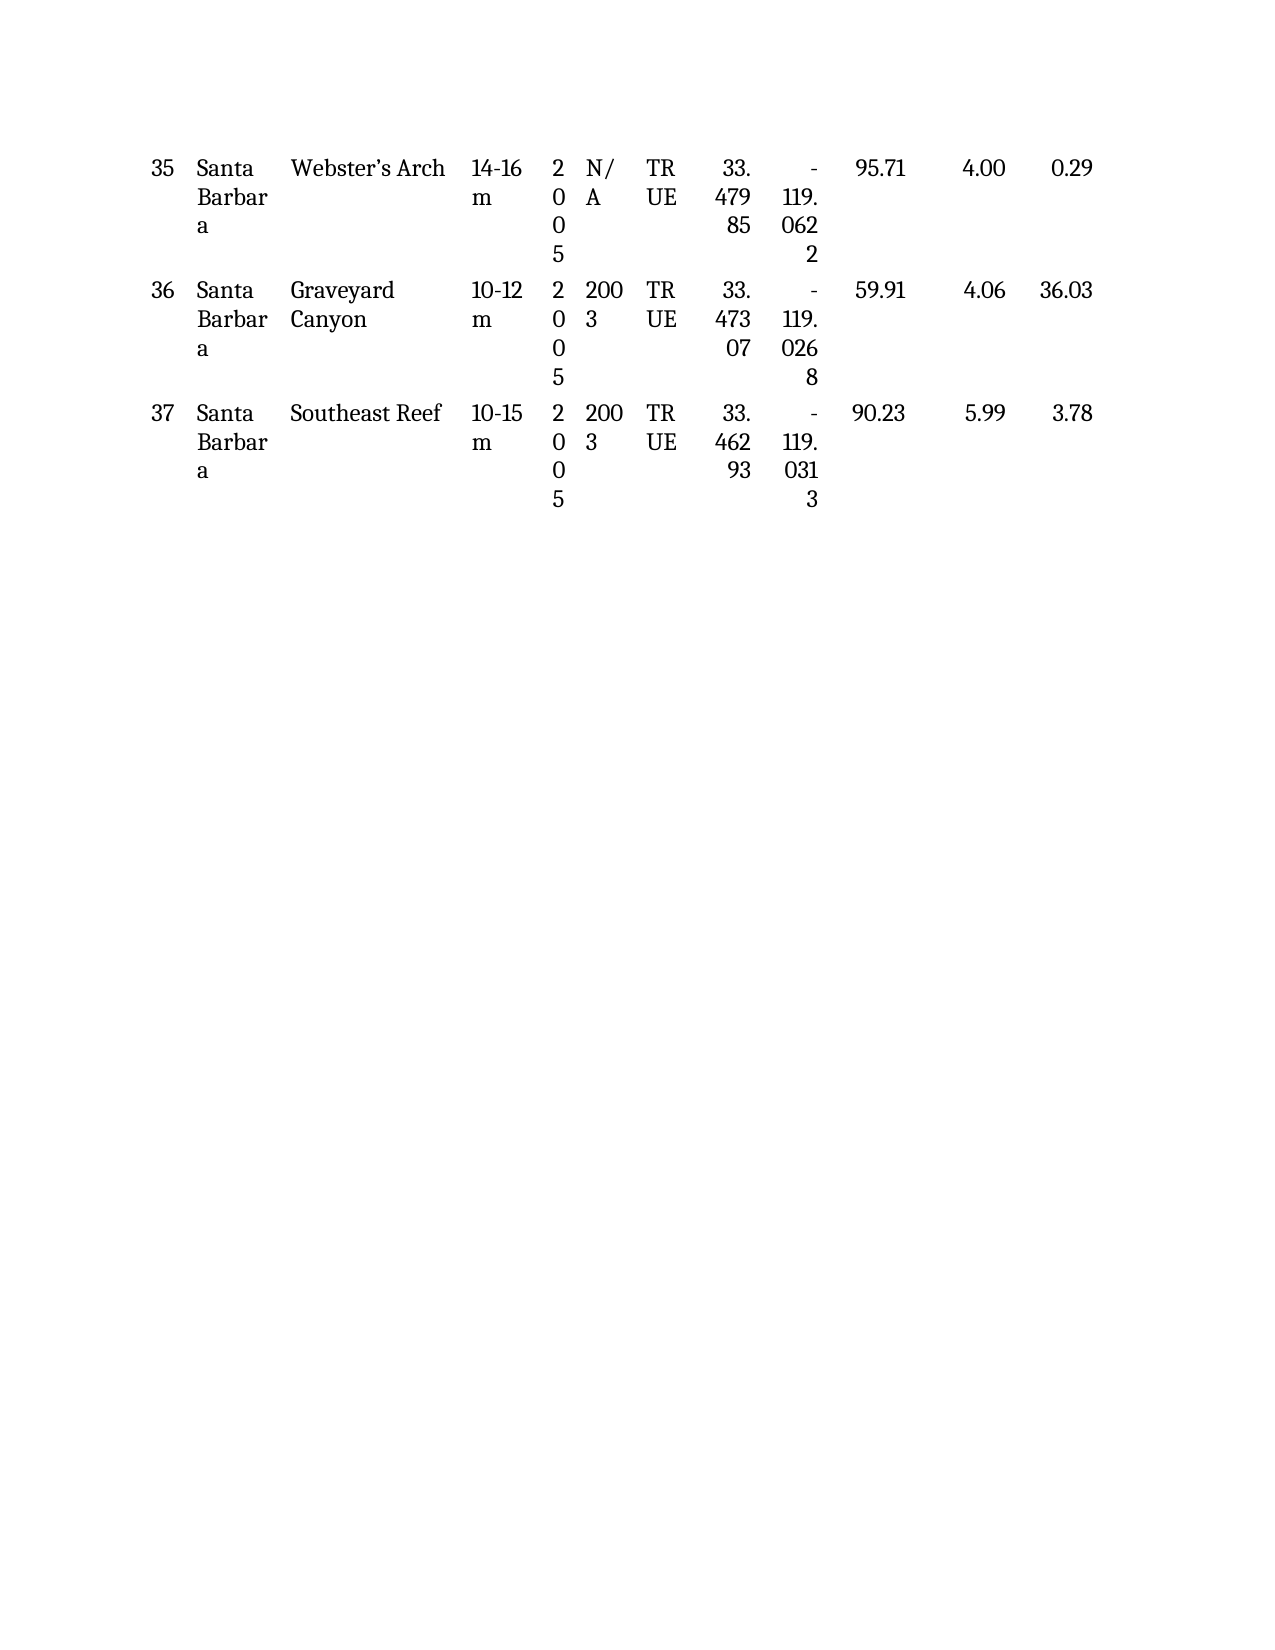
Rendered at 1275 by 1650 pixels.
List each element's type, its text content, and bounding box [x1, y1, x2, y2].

table_cell 10-15 m [460, 395, 541, 517]
table_cell 59.91 [829, 273, 916, 395]
table_cell 35 [139, 150, 186, 272]
table_cell 4.00 [916, 150, 1017, 272]
table_cell 5.99 [916, 395, 1017, 517]
table_cell 10-12 m [460, 273, 541, 395]
table_cell Santa Barbara [186, 395, 279, 517]
table_cell Southeast Reef [279, 395, 460, 517]
table_cell 0.29 [1017, 150, 1104, 272]
table_cell 2003 [574, 273, 635, 395]
table_cell TRUE [635, 273, 702, 395]
table_cell 3.78 [1017, 395, 1104, 517]
table_cell 33.46293 [702, 395, 762, 517]
table_cell Webster’s Arch [279, 150, 460, 272]
table_cell Santa Barbara [186, 150, 279, 272]
table_cell 14-16 m [460, 150, 541, 272]
table_cell 37 [139, 395, 186, 517]
table_cell TRUE [635, 395, 702, 517]
table_cell 4.06 [916, 273, 1017, 395]
table_cell 2005 [541, 395, 574, 517]
table_cell 33.47985 [702, 150, 762, 272]
table_cell 90.23 [829, 395, 916, 517]
table_cell 36.03 [1017, 273, 1104, 395]
table_cell -119.0622 [762, 150, 829, 272]
table_cell -119.0313 [762, 395, 829, 517]
table_cell N/A [574, 150, 635, 272]
table_cell 2005 [541, 273, 574, 395]
table_cell 33.47307 [702, 273, 762, 395]
table_cell TRUE [635, 150, 702, 272]
table_cell Santa Barbara [186, 273, 279, 395]
table_cell Graveyard Canyon [279, 273, 460, 395]
table_cell 2005 [541, 150, 574, 272]
table_cell -119.0268 [762, 273, 829, 395]
table_cell 2003 [574, 395, 635, 517]
table_cell 95.71 [829, 150, 916, 272]
table_cell 36 [139, 273, 186, 395]
